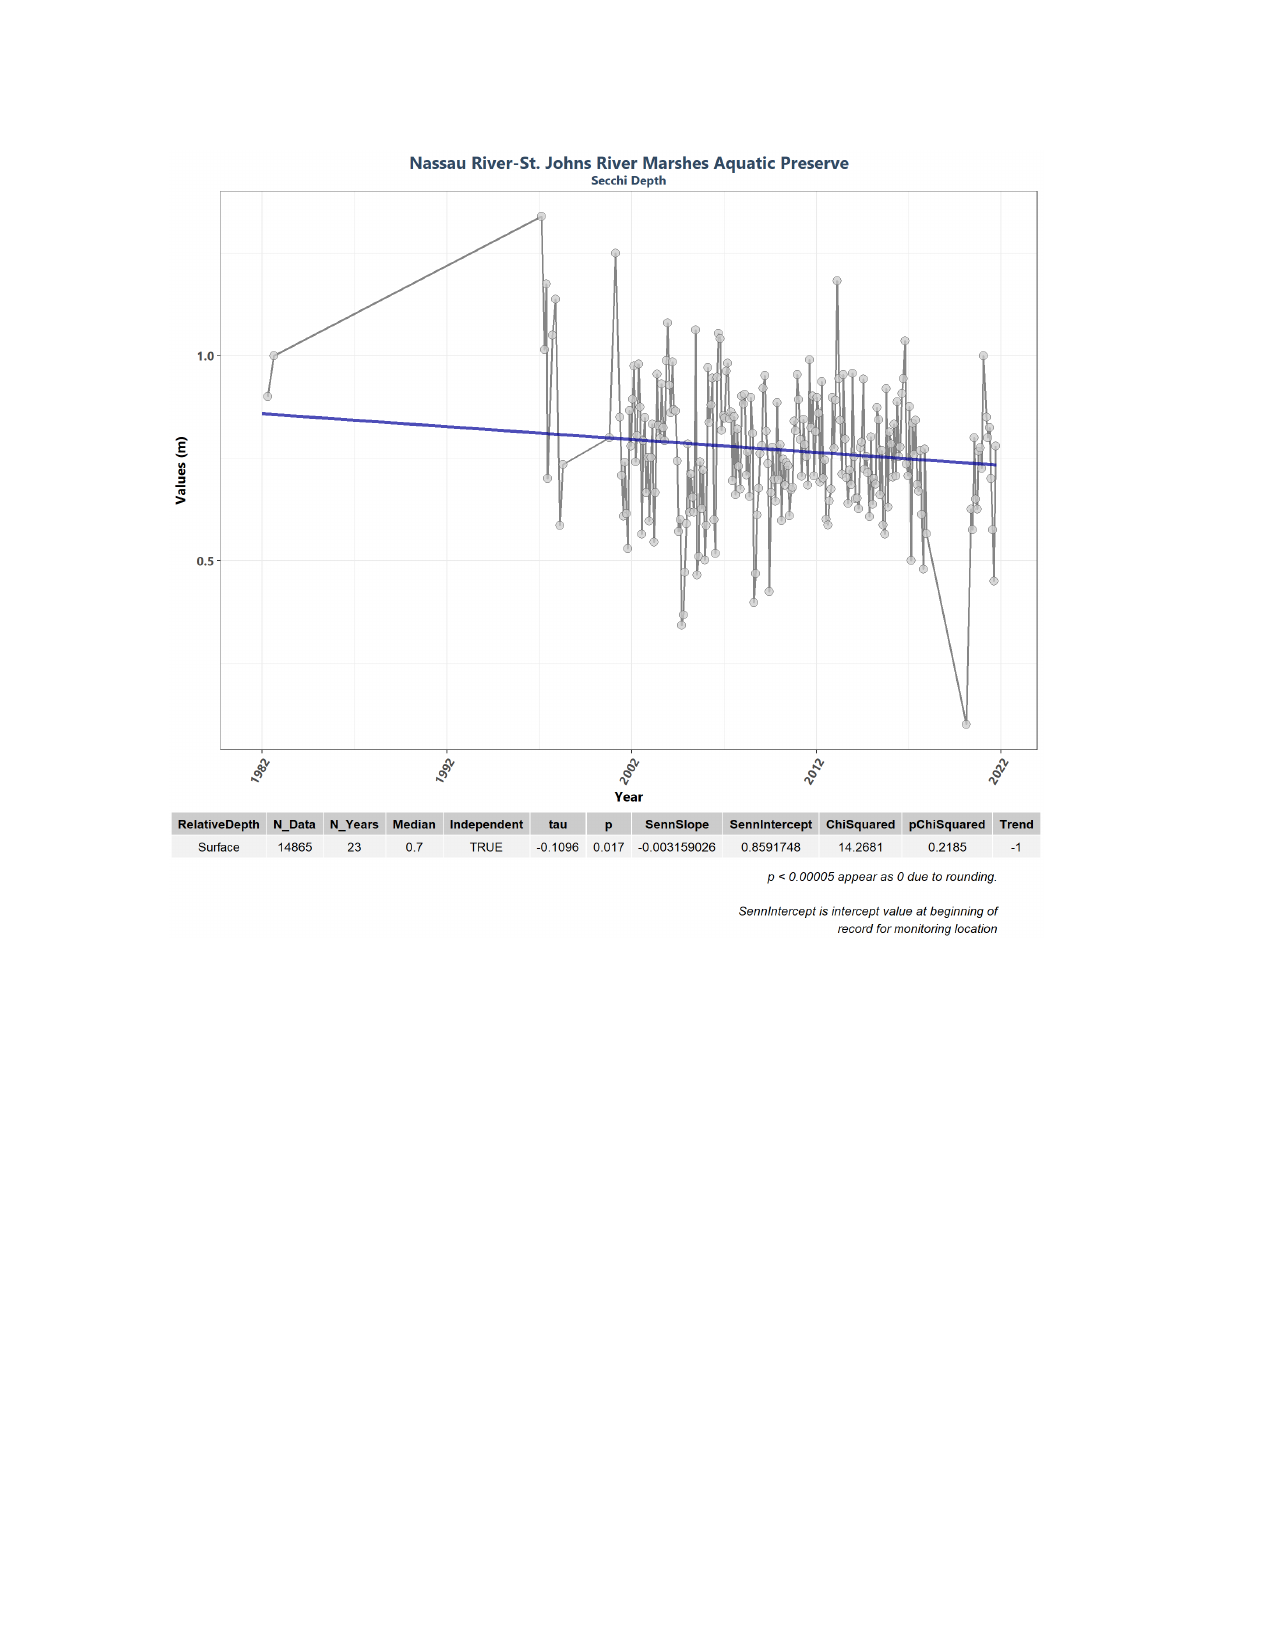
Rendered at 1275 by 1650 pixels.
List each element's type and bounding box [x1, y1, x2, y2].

picture [168, 150, 1044, 938]
